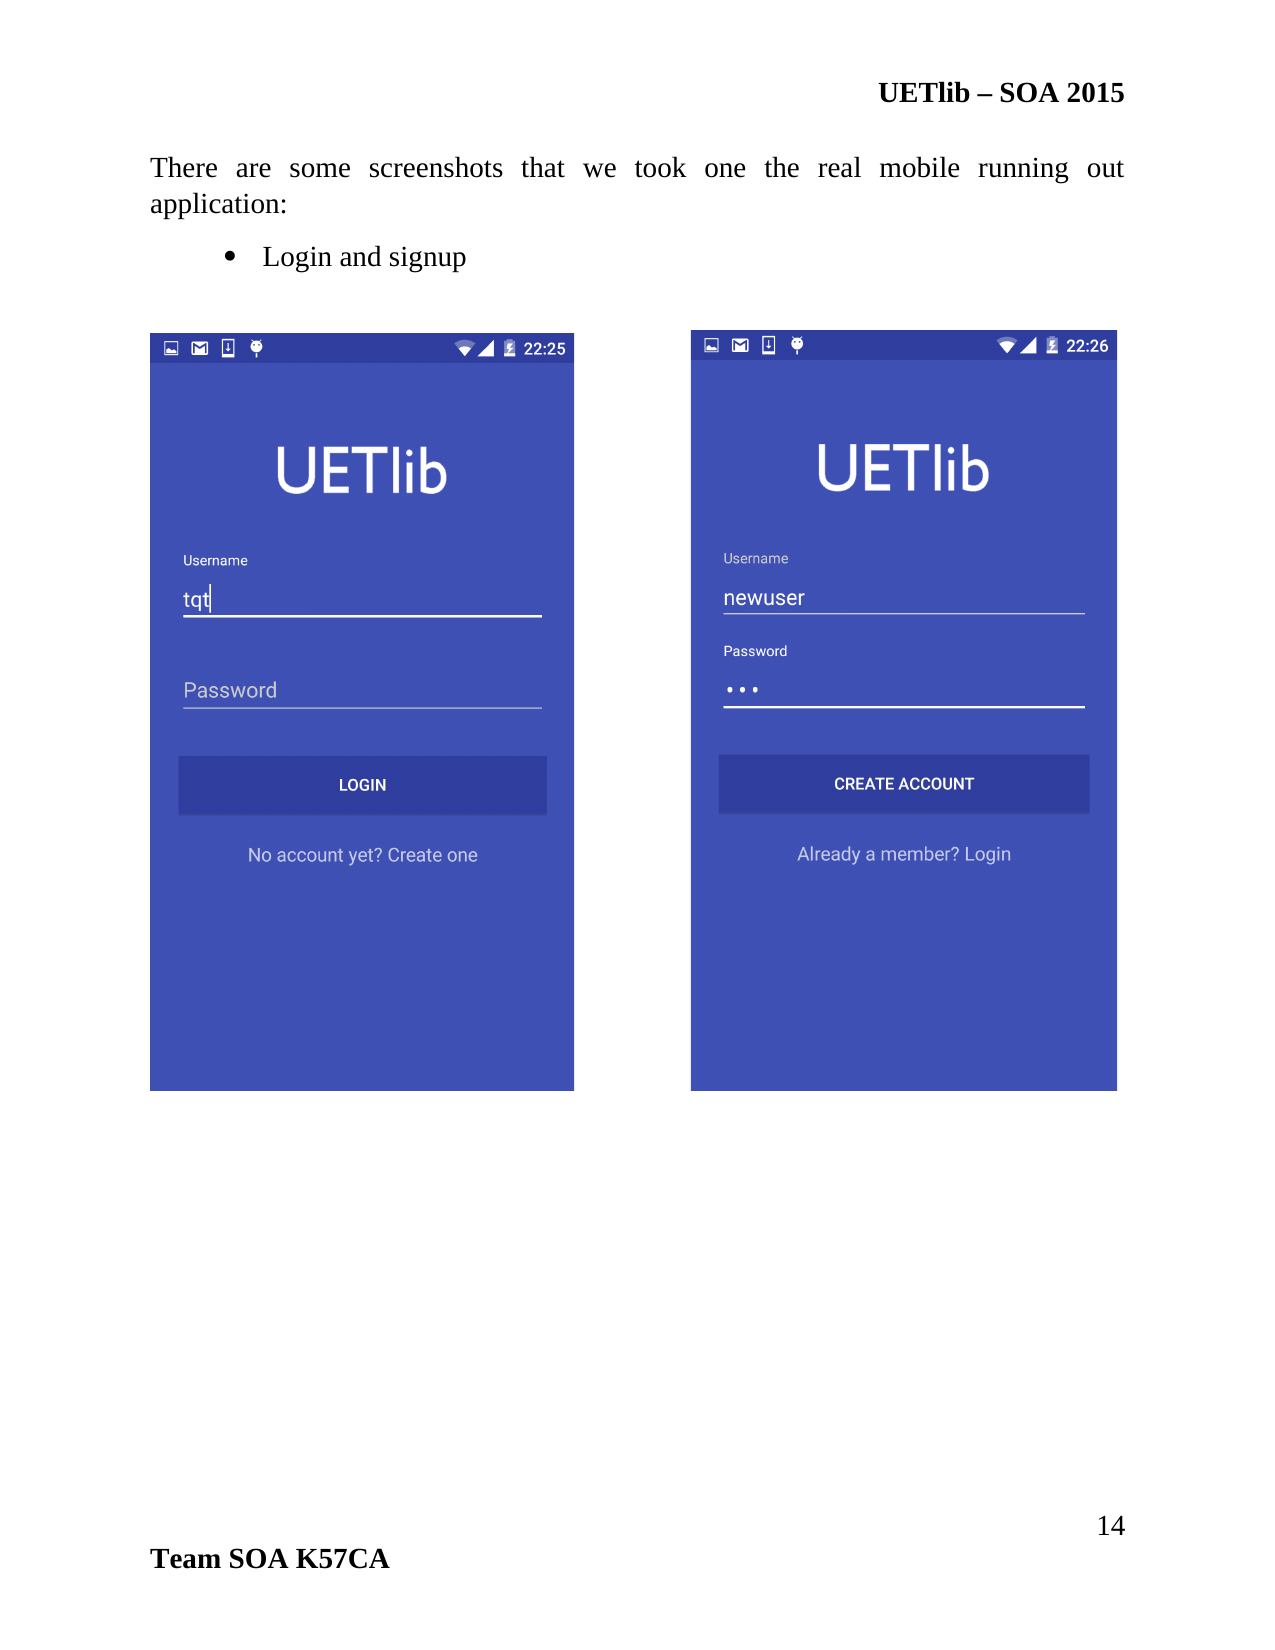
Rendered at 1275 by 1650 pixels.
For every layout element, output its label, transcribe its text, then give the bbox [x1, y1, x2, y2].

picture [690, 330, 1118, 1091]
picture [150, 333, 575, 1091]
list Login and signup [225, 239, 1125, 273]
text There are some screenshots that we took one the real mobile running out application: [150, 150, 1125, 220]
